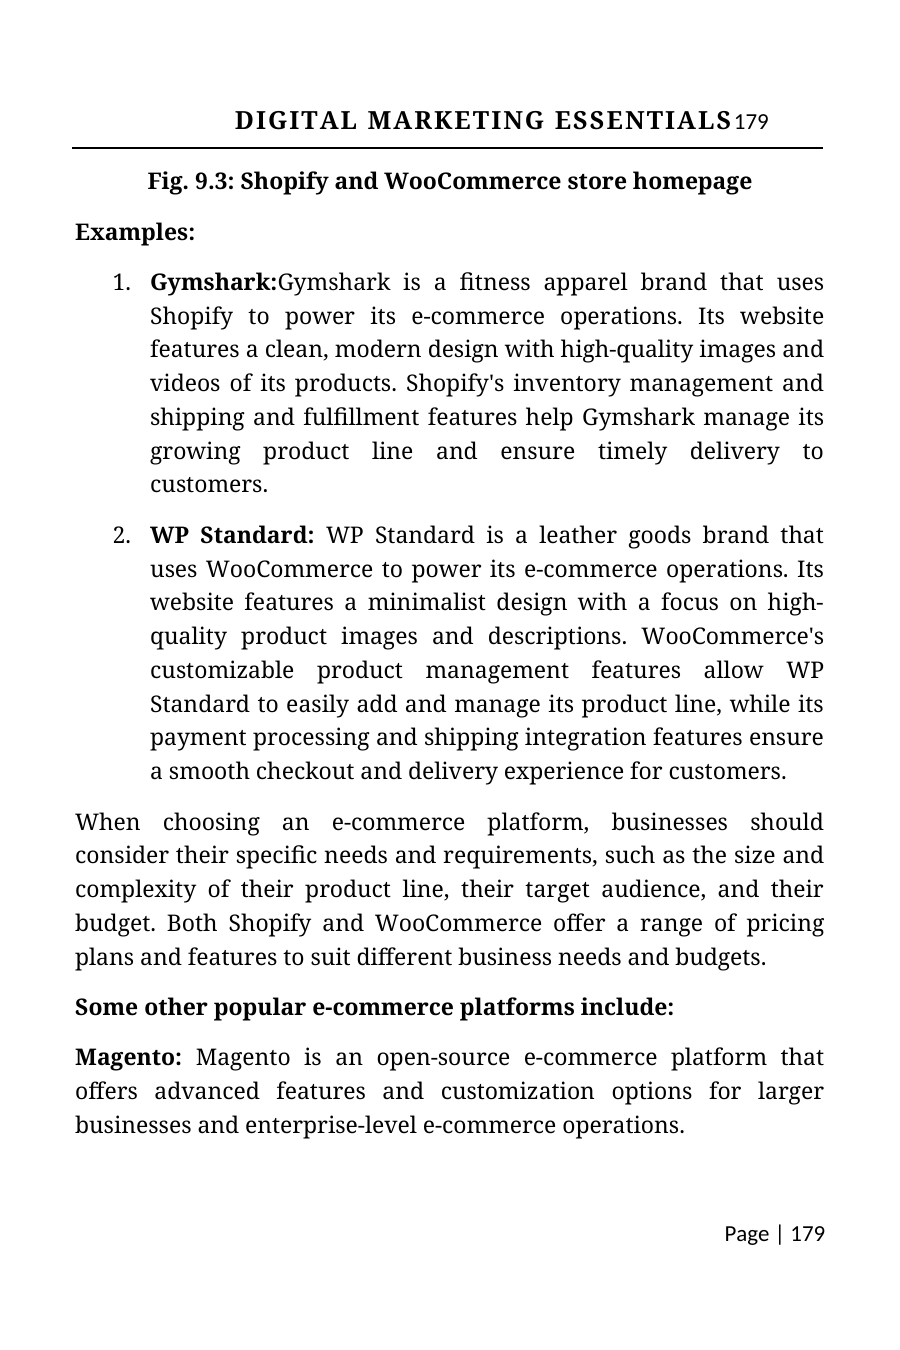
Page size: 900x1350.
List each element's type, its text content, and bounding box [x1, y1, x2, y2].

text Examples: [75, 216, 825, 247]
text Magento: Magento is an open-source e-commerce platform that offers advanced features and customization options for larger businesses and enterprise-level e-commerce operations. [75, 1041, 825, 1140]
text Fig. 9.3: Shopify and WooCommerce store homepage [75, 165, 825, 196]
text Some other popular e-commerce platforms include: [75, 991, 825, 1022]
text When choosing an e-commerce platform, businesses should consider their specific needs and requirements, such as the size and complexity of their product line, their target audience, and their budget. Both Shopify and WooCommerce offer a range of pricing plans and features to suit different business needs and budgets. [75, 806, 825, 972]
list Gymshark:Gymshark is a fitness apparel brand that uses Shopify to power its e-commerce operations. Its website features a clean, modern design with high-quality images and videos of its products. Shopify's inventory management and shipping and fulfillment features help Gymshark manage its growing product line and ensure timely delivery to customers. [112, 266, 825, 500]
list WP Standard: WP Standard is a leather goods brand that uses WooCommerce to power its e-commerce operations. Its website features a minimalist design with a focus on high-quality product images and descriptions. WooCommerce's customizable product management features allow WP Standard to easily add and manage its product line, while its payment processing and shipping integration features ensure a smooth checkout and delivery experience for customers. [112, 519, 825, 786]
